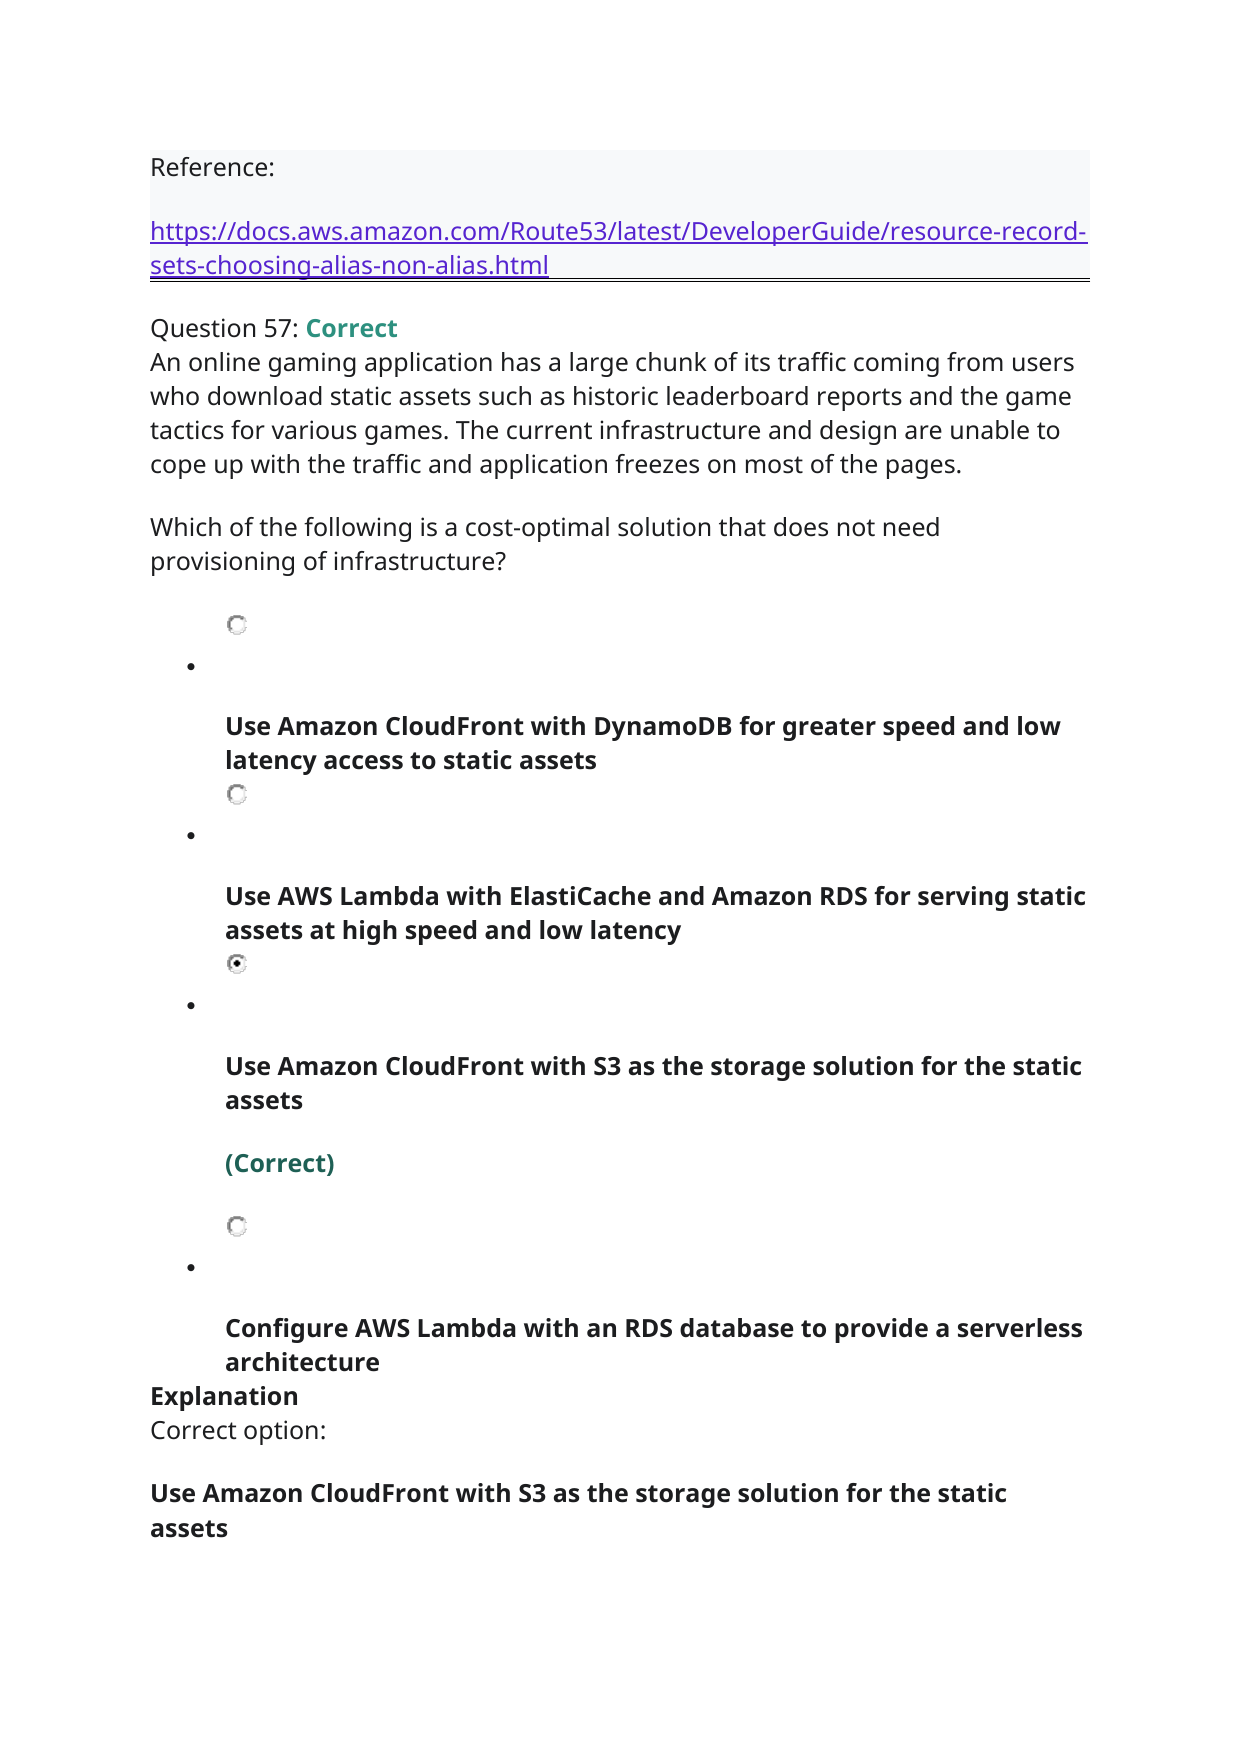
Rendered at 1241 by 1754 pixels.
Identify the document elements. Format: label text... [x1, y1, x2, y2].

text Use Amazon CloudFront with S3 as the storage solution for the static assets [150, 1476, 1090, 1544]
text Configure AWS Lambda with an RDS database to provide a serverless architecture [225, 1311, 1090, 1379]
text Which of the following is a cost-optimal solution that does not need provisioning of infrastructure? [150, 510, 1090, 578]
text An online gaming application has a large chunk of its traffic coming from users who download static assets such as historic leaderboard reports and the game tactics for various games. The current infrastructure and design are unable to cope up with the traffic and application freezes on most of the pages. [150, 344, 1090, 481]
text Reference: [150, 150, 1090, 184]
text Use AWS Lambda with ElastiCache and Amazon RDS for serving static assets at high speed and low latency [225, 879, 1090, 947]
text (Correct) [225, 1146, 1090, 1180]
text Use Amazon CloudFront with DynamoDB for greater speed and low latency access to static assets [225, 709, 1090, 777]
text Correct option: [150, 1413, 1090, 1447]
text Use Amazon CloudFront with S3 as the storage solution for the static assets [225, 1048, 1090, 1117]
text Question 57: Correct [150, 311, 1090, 344]
text https://docs.aws.amazon.com/Route53/latest/DeveloperGuide/resource-record-sets-choosing-alias-non-alias.html [150, 213, 1090, 278]
text Explanation [150, 1379, 1090, 1413]
